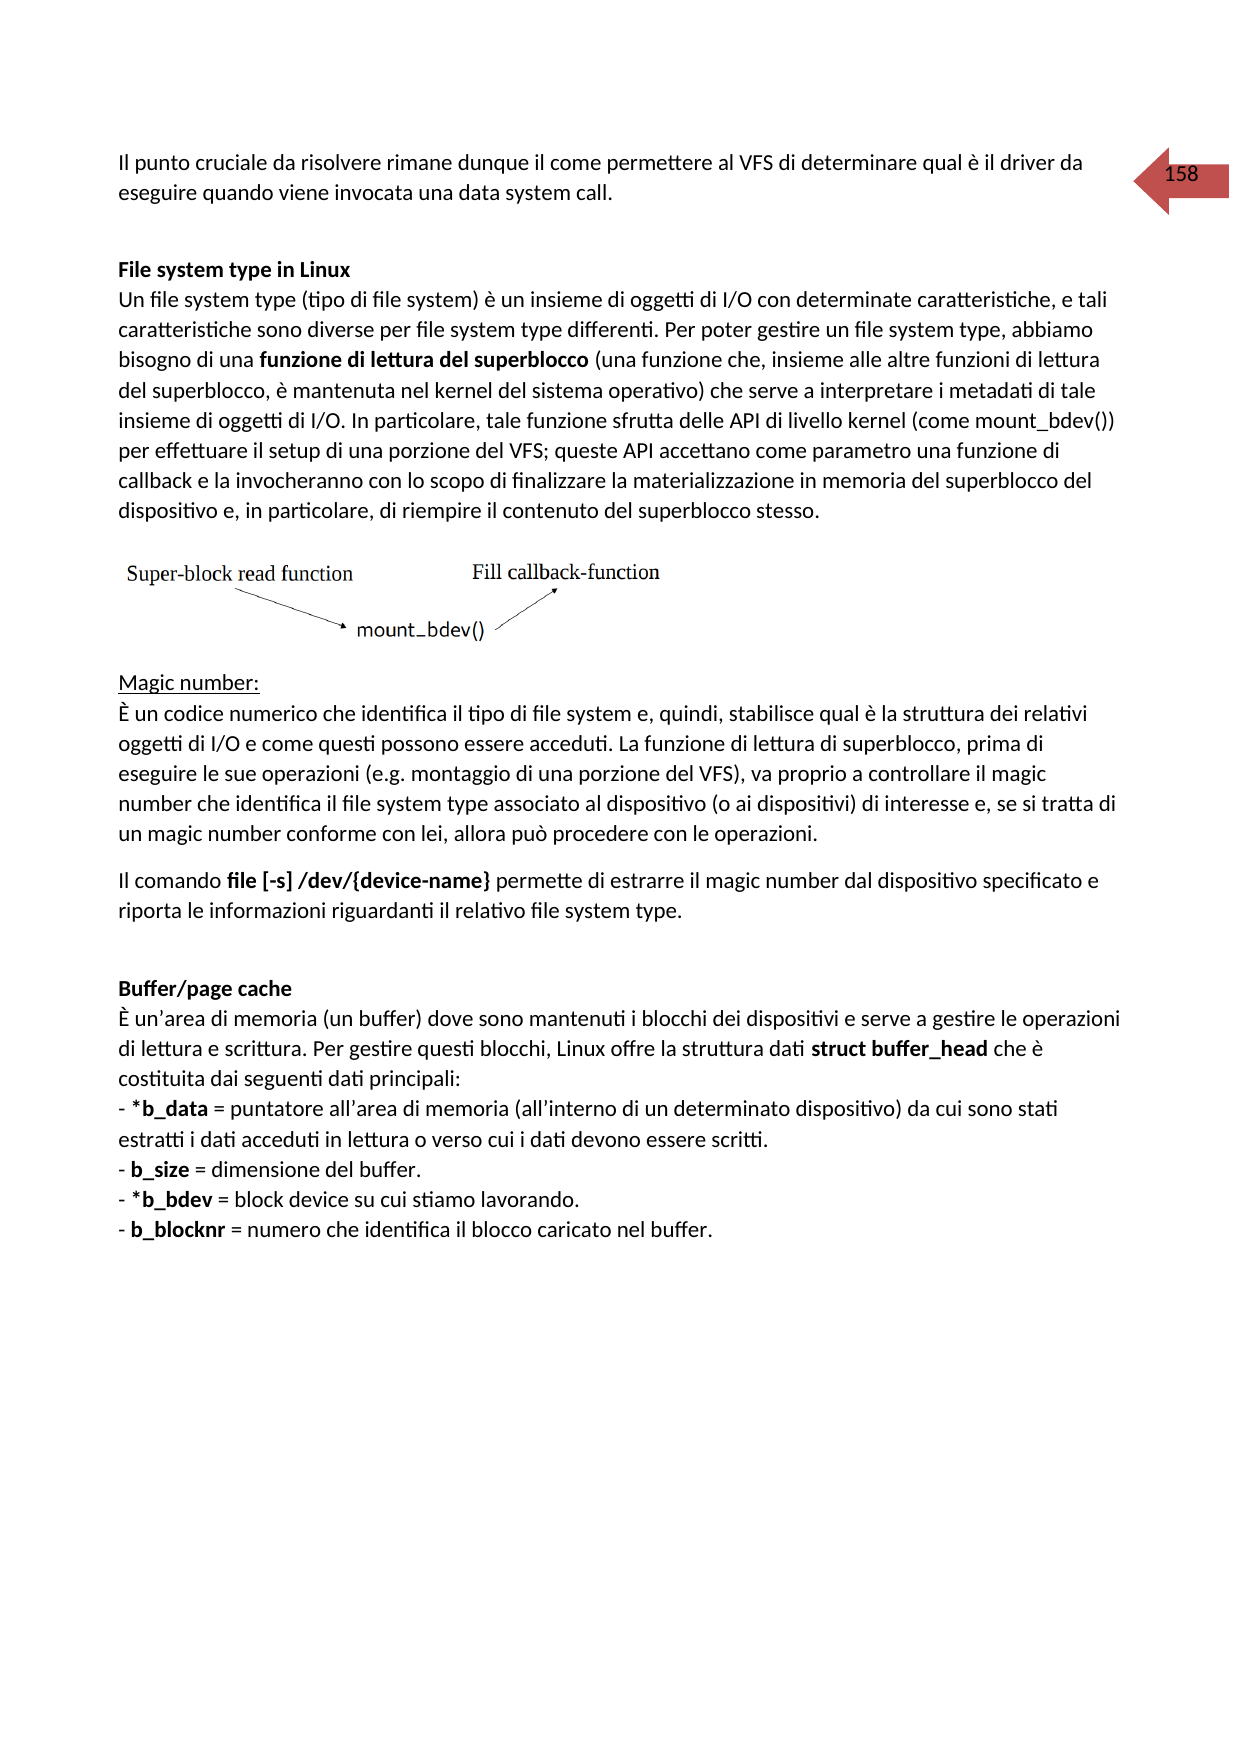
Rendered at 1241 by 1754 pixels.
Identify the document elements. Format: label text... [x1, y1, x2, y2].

text Magic number: È un codice numerico che identifica il tipo di file system e, quindi, stabilisce qual è la struttura dei relativi oggetti di I/O e come questi possono essere acceduti. La funzione di lettura di superblocco, prima di eseguire le sue operazioni (e.g. montaggio di una porzione del VFS), va proprio a controllare il magic number che identifica il file system type associato al dispositivo (o ai dispositivi) di interesse e, se si tratta di un magic number conforme con lei, allora può procedere con le operazioni. [118, 668, 1122, 848]
picture [118, 543, 676, 650]
text Il comando file [-s] /dev/{device-name} permette di estrarre il magic number dal dispositivo specificato e riporta le informazioni riguardanti il relativo file system type. [118, 866, 1122, 925]
text Buffer/page cache È un’area di memoria (un buffer) dove sono mantenuti i blocchi dei dispositivi e serve a gestire le operazioni di lettura e scrittura. Per gestire questi blocchi, Linux offre la struttura dati struct buffer_head che è costituita dai seguenti dati principali: - *b_data = puntatore all’area di memoria (all’interno di un determinato dispositivo) da cui sono stati estratti i dati acceduti in lettura o verso cui i dati devono essere scritti. - b_size = dimensione del buffer. - *b_bdev = block device su cui stiamo lavorando. - b_blocknr = numero che identifica il blocco caricato nel buffer. [118, 943, 1122, 1243]
text File system type in Linux Un file system type (tipo di file system) è un insieme di oggetti di I/O con determinate caratteristiche, e tali caratteristiche sono diverse per file system type differenti. Per poter gestire un file system type, abbiamo bisogno di una funzione di lettura del superblocco (una funzione che, insieme alle altre funzioni di lettura del superblocco, è mantenuta nel kernel del sistema operativo) che serve a interpretare i metadati di tale insieme di oggetti di I/O. In particolare, tale funzione sfrutta delle API di livello kernel (come mount_bdev()) per effettuare il setup di una porzione del VFS; queste API accettano come parametro una funzione di callback e la invocheranno con lo scopo di finalizzare la materializzazione in memoria del superblocco del dispositivo e, in particolare, di riempire il contenuto del superblocco stesso. [118, 225, 1122, 524]
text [118, 148, 1122, 206]
